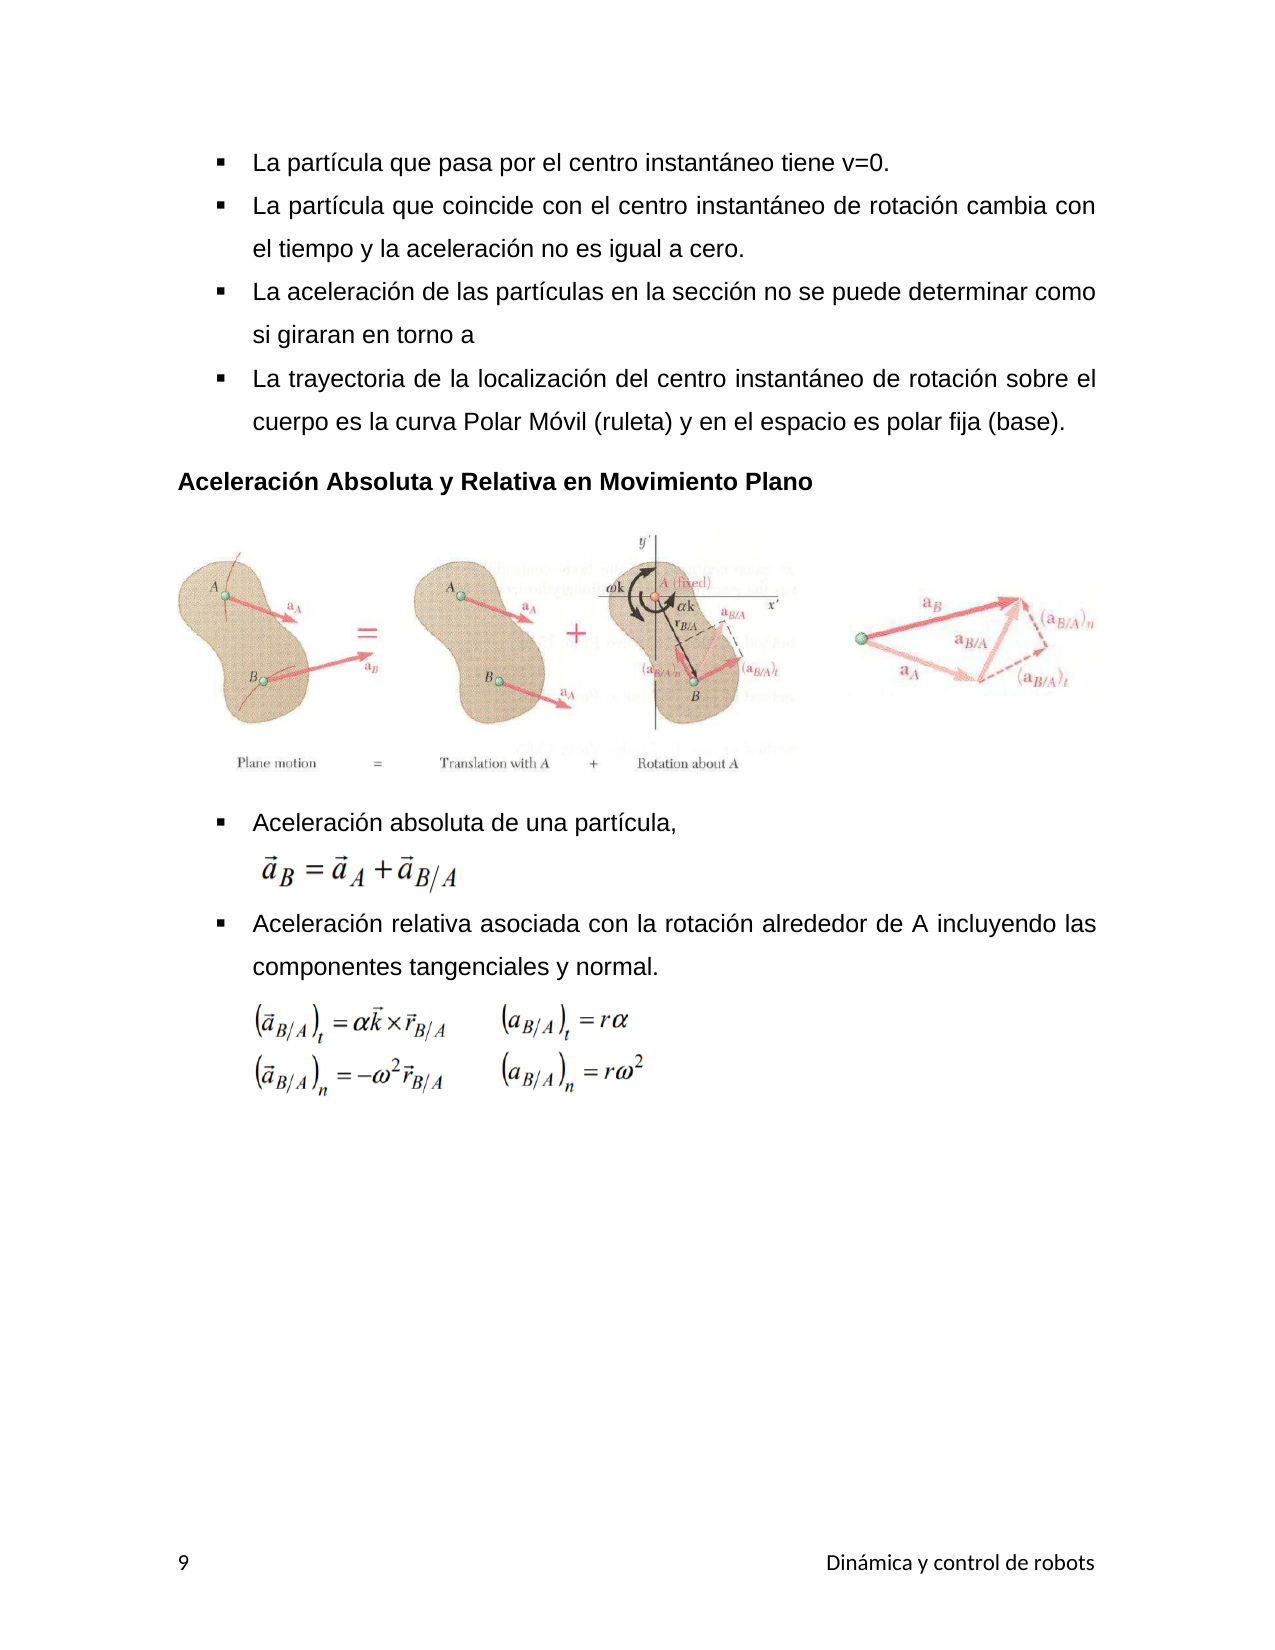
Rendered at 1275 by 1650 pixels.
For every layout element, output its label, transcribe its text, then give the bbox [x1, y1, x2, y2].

picture [252, 995, 648, 1098]
list La partícula que coincide con el centro instantáneo de rotación cambia con el tiempo y la aceleración no es igual a cero. [215, 191, 1098, 263]
picture [252, 850, 463, 896]
picture [177, 526, 1098, 777]
list La trayectoria de la localización del centro instantáneo de rotación sobre el cuerpo es la curva Polar Móvil (ruleta) y en el espacio es polar fija (base). [215, 364, 1098, 436]
list La partícula que pasa por el centro instantáneo tiene v=0. [215, 148, 1098, 177]
list La aceleración de las partículas en la sección no se puede determinar como si giraran en torno a [215, 277, 1098, 349]
list Aceleración absoluta de una partícula, [215, 808, 1098, 836]
text Aceleración Absoluta y Relativa en Movimiento Plano [177, 467, 1098, 495]
list Aceleración relativa asociada con la rotación alrededor de A incluyendo las componentes tangenciales y normal. [215, 909, 1098, 981]
